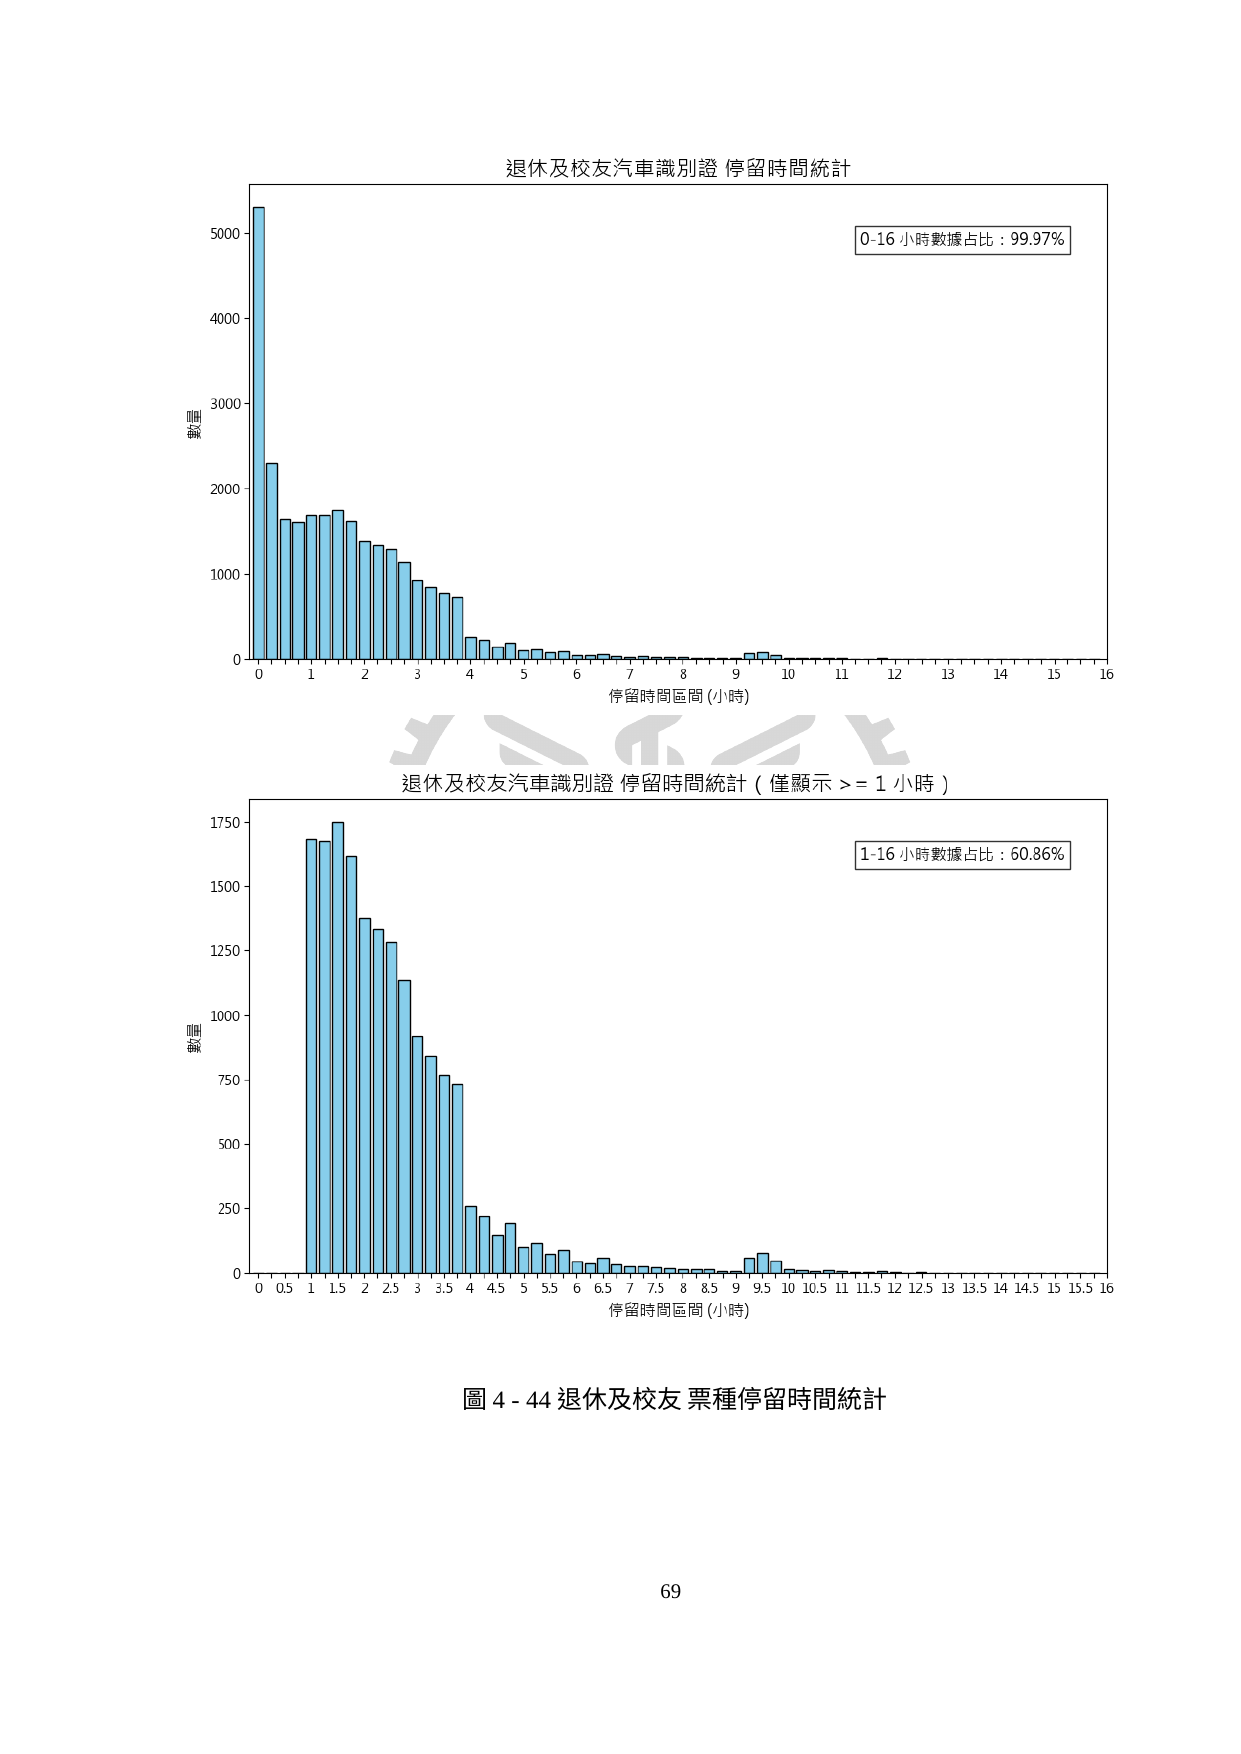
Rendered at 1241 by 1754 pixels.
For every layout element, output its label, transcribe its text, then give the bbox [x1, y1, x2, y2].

picture [177, 150, 1123, 715]
text 圖 4 - 44 退休及校友 票種停留時間統計 [202, 1379, 1097, 1417]
picture [177, 765, 1123, 1329]
